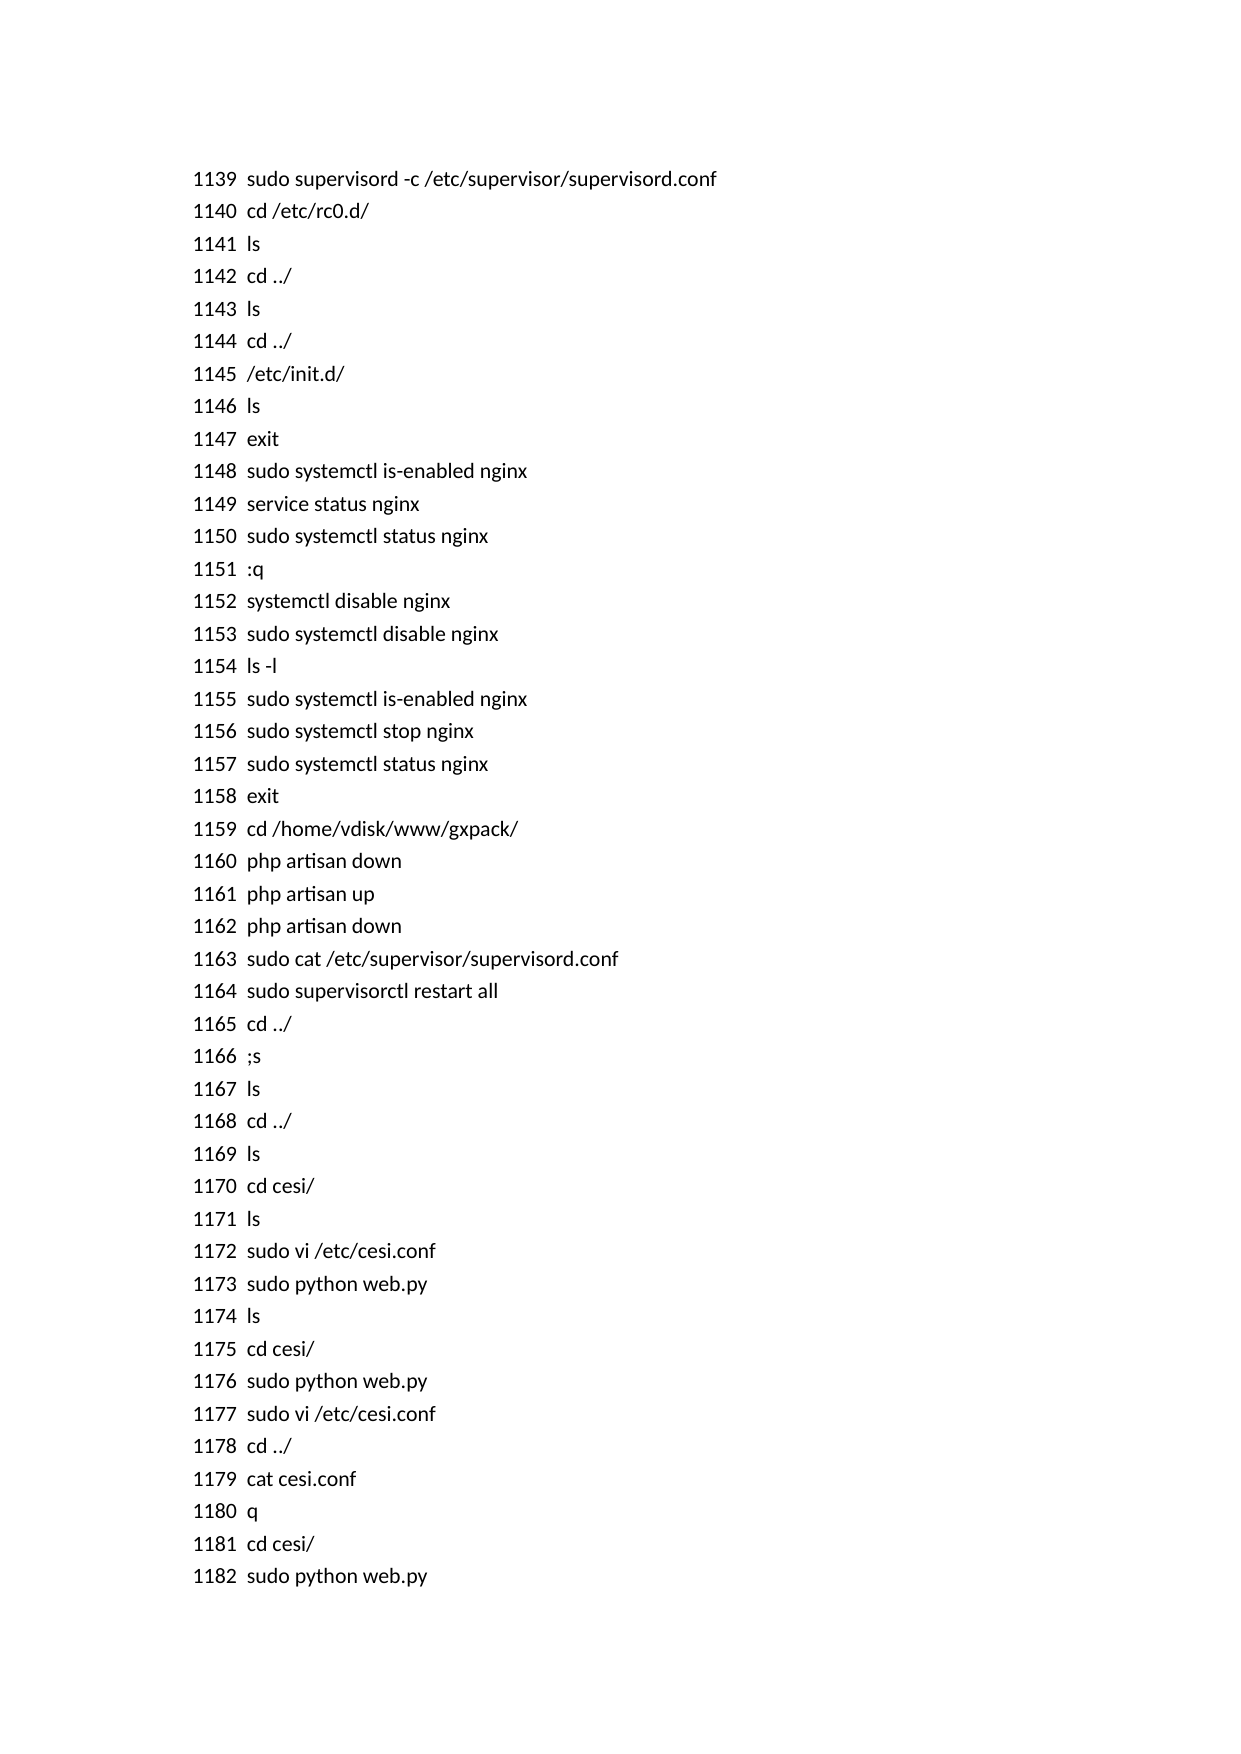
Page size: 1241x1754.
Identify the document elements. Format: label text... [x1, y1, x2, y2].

text 1164 sudo supervisorctl restart all [187, 974, 1053, 1007]
text 1179 cat cesi.conf [187, 1462, 1053, 1494]
text 1165 cd ../ [187, 1007, 1053, 1039]
text 1167 ls [187, 1072, 1053, 1104]
text 1181 cd cesi/ [187, 1527, 1053, 1559]
text 1170 cd cesi/ [187, 1169, 1053, 1202]
text 1182 sudo python web.py [187, 1559, 1053, 1592]
text 1169 ls [187, 1137, 1053, 1169]
text 1168 cd ../ [187, 1104, 1053, 1137]
text 1159 cd /home/vdisk/www/gxpack/ [187, 812, 1053, 844]
text 1152 systemctl disable nginx [187, 584, 1053, 617]
text 1142 cd ../ [187, 259, 1053, 292]
text 1172 sudo vi /etc/cesi.conf [187, 1234, 1053, 1267]
text 1160 php artisan down [187, 844, 1053, 877]
text 1141 ls [187, 227, 1053, 259]
text 1149 service status nginx [187, 487, 1053, 519]
text 1177 sudo vi /etc/cesi.conf [187, 1397, 1053, 1429]
text 1157 sudo systemctl status nginx [187, 747, 1053, 779]
text 1140 cd /etc/rc0.d/ [187, 194, 1053, 227]
text 1153 sudo systemctl disable nginx [187, 617, 1053, 649]
text 1180 q [187, 1494, 1053, 1527]
text 1162 php artisan down [187, 909, 1053, 942]
text 1158 exit [187, 779, 1053, 812]
text 1174 ls [187, 1299, 1053, 1332]
text 1148 sudo systemctl is-enabled nginx [187, 454, 1053, 487]
text 1155 sudo systemctl is-enabled nginx [187, 682, 1053, 714]
text 1173 sudo python web.py [187, 1267, 1053, 1299]
text 1154 ls -l [187, 649, 1053, 682]
text 1178 cd ../ [187, 1429, 1053, 1462]
text 1156 sudo systemctl stop nginx [187, 714, 1053, 747]
text 1147 exit [187, 422, 1053, 454]
text 1144 cd ../ [187, 324, 1053, 357]
text 1176 sudo python web.py [187, 1364, 1053, 1397]
text 1175 cd cesi/ [187, 1332, 1053, 1364]
text 1163 sudo cat /etc/supervisor/supervisord.conf [187, 942, 1053, 974]
text 1166 ;s [187, 1039, 1053, 1072]
text 1150 sudo systemctl status nginx [187, 519, 1053, 552]
text 1139 sudo supervisord -c /etc/supervisor/supervisord.conf [187, 162, 1053, 194]
text 1143 ls [187, 292, 1053, 324]
text 1171 ls [187, 1202, 1053, 1234]
text 1161 php artisan up [187, 877, 1053, 909]
text 1146 ls [187, 389, 1053, 422]
text 1145 /etc/init.d/ [187, 357, 1053, 389]
text 1151 :q [187, 552, 1053, 584]
